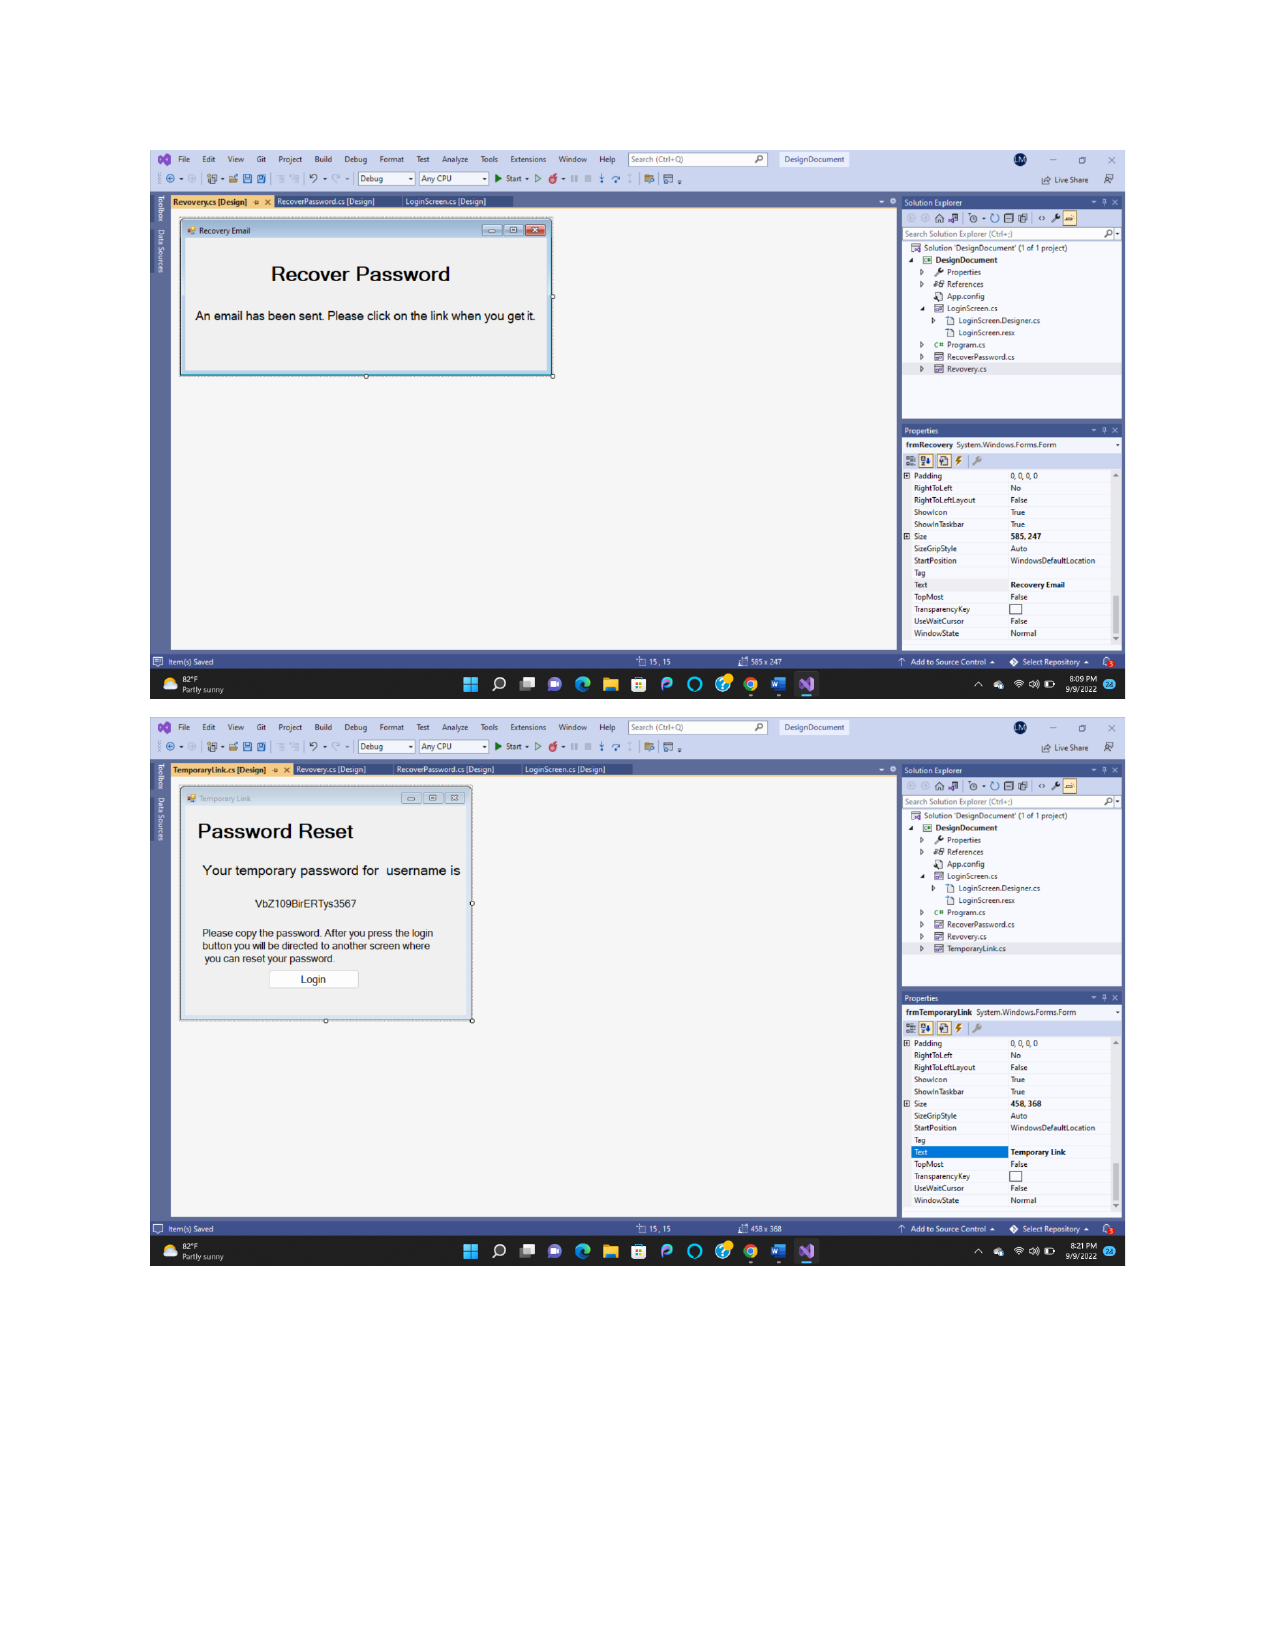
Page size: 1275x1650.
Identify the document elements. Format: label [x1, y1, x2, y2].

picture [150, 150, 1125, 699]
picture [150, 717, 1125, 1266]
